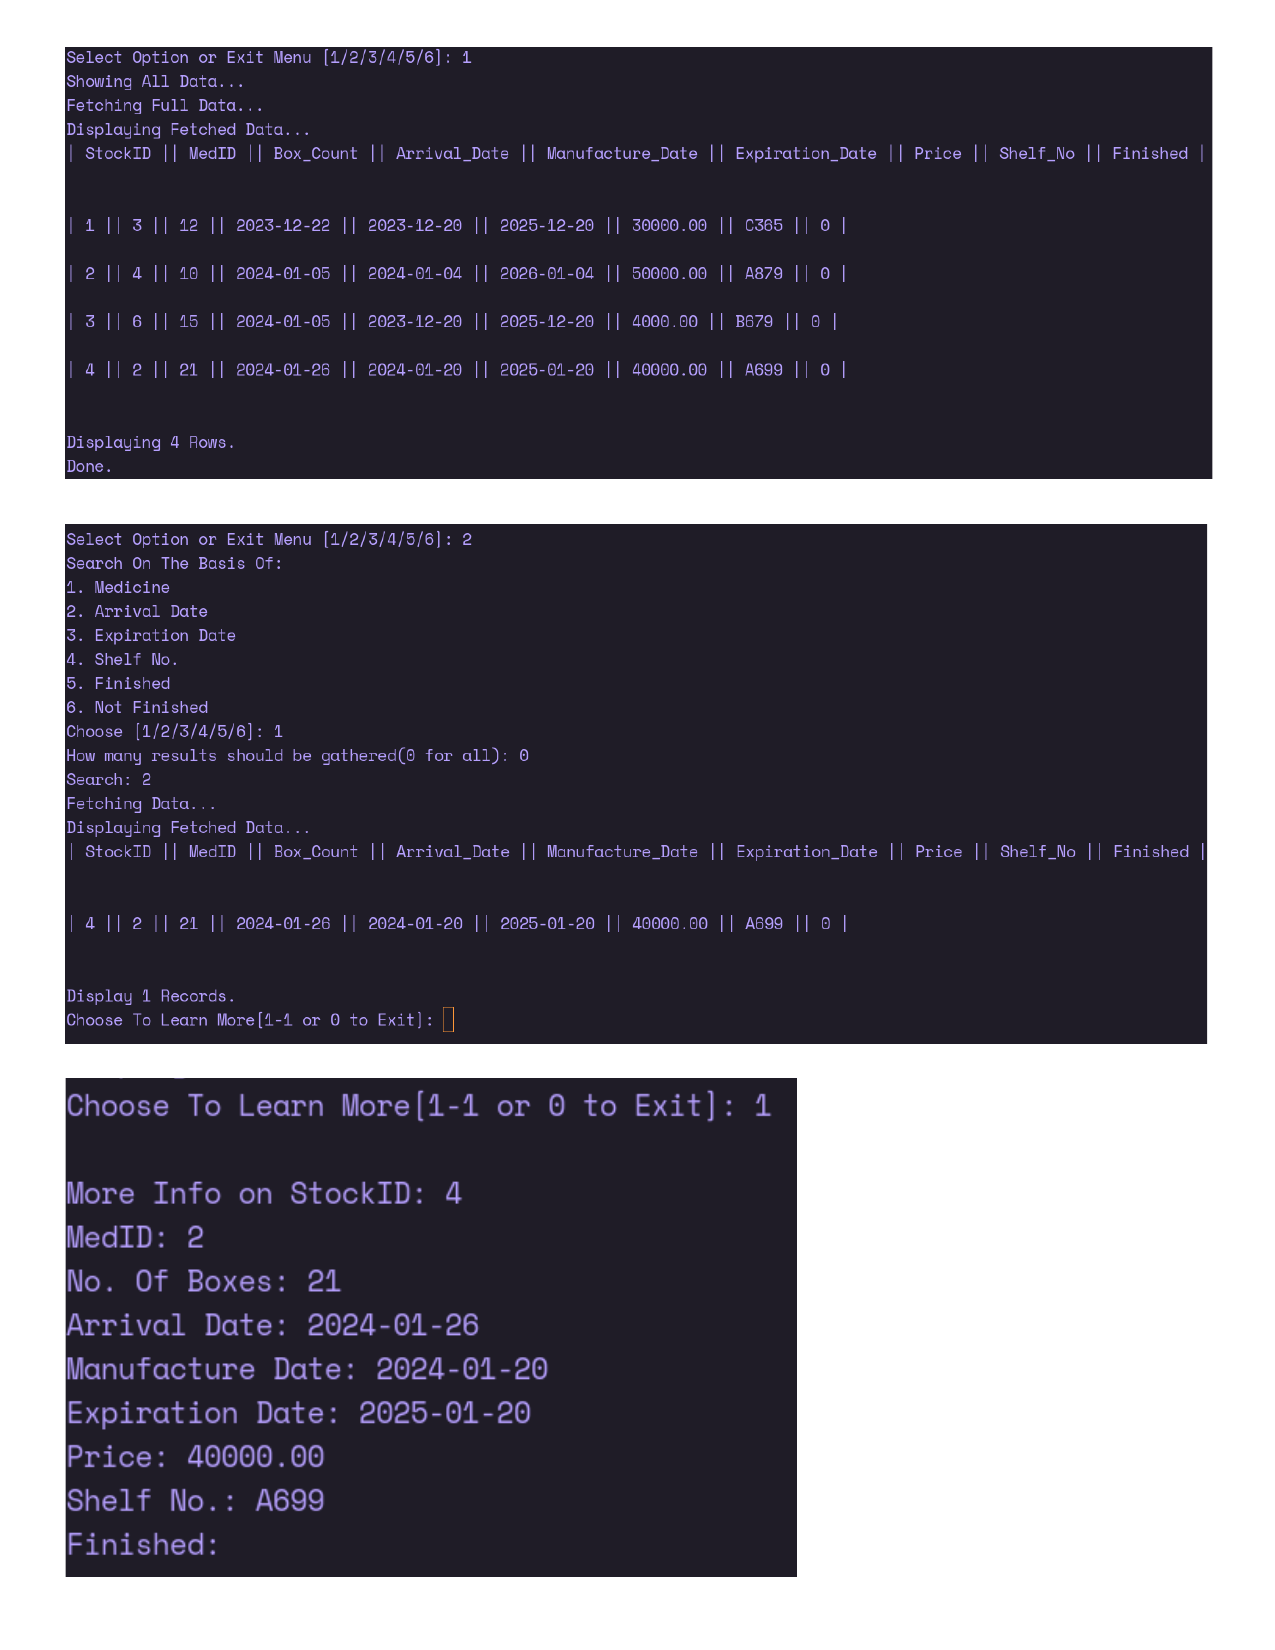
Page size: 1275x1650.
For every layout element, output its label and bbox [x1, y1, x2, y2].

picture [65, 524, 1208, 1044]
picture [65, 47, 1213, 479]
picture [65, 1078, 797, 1577]
